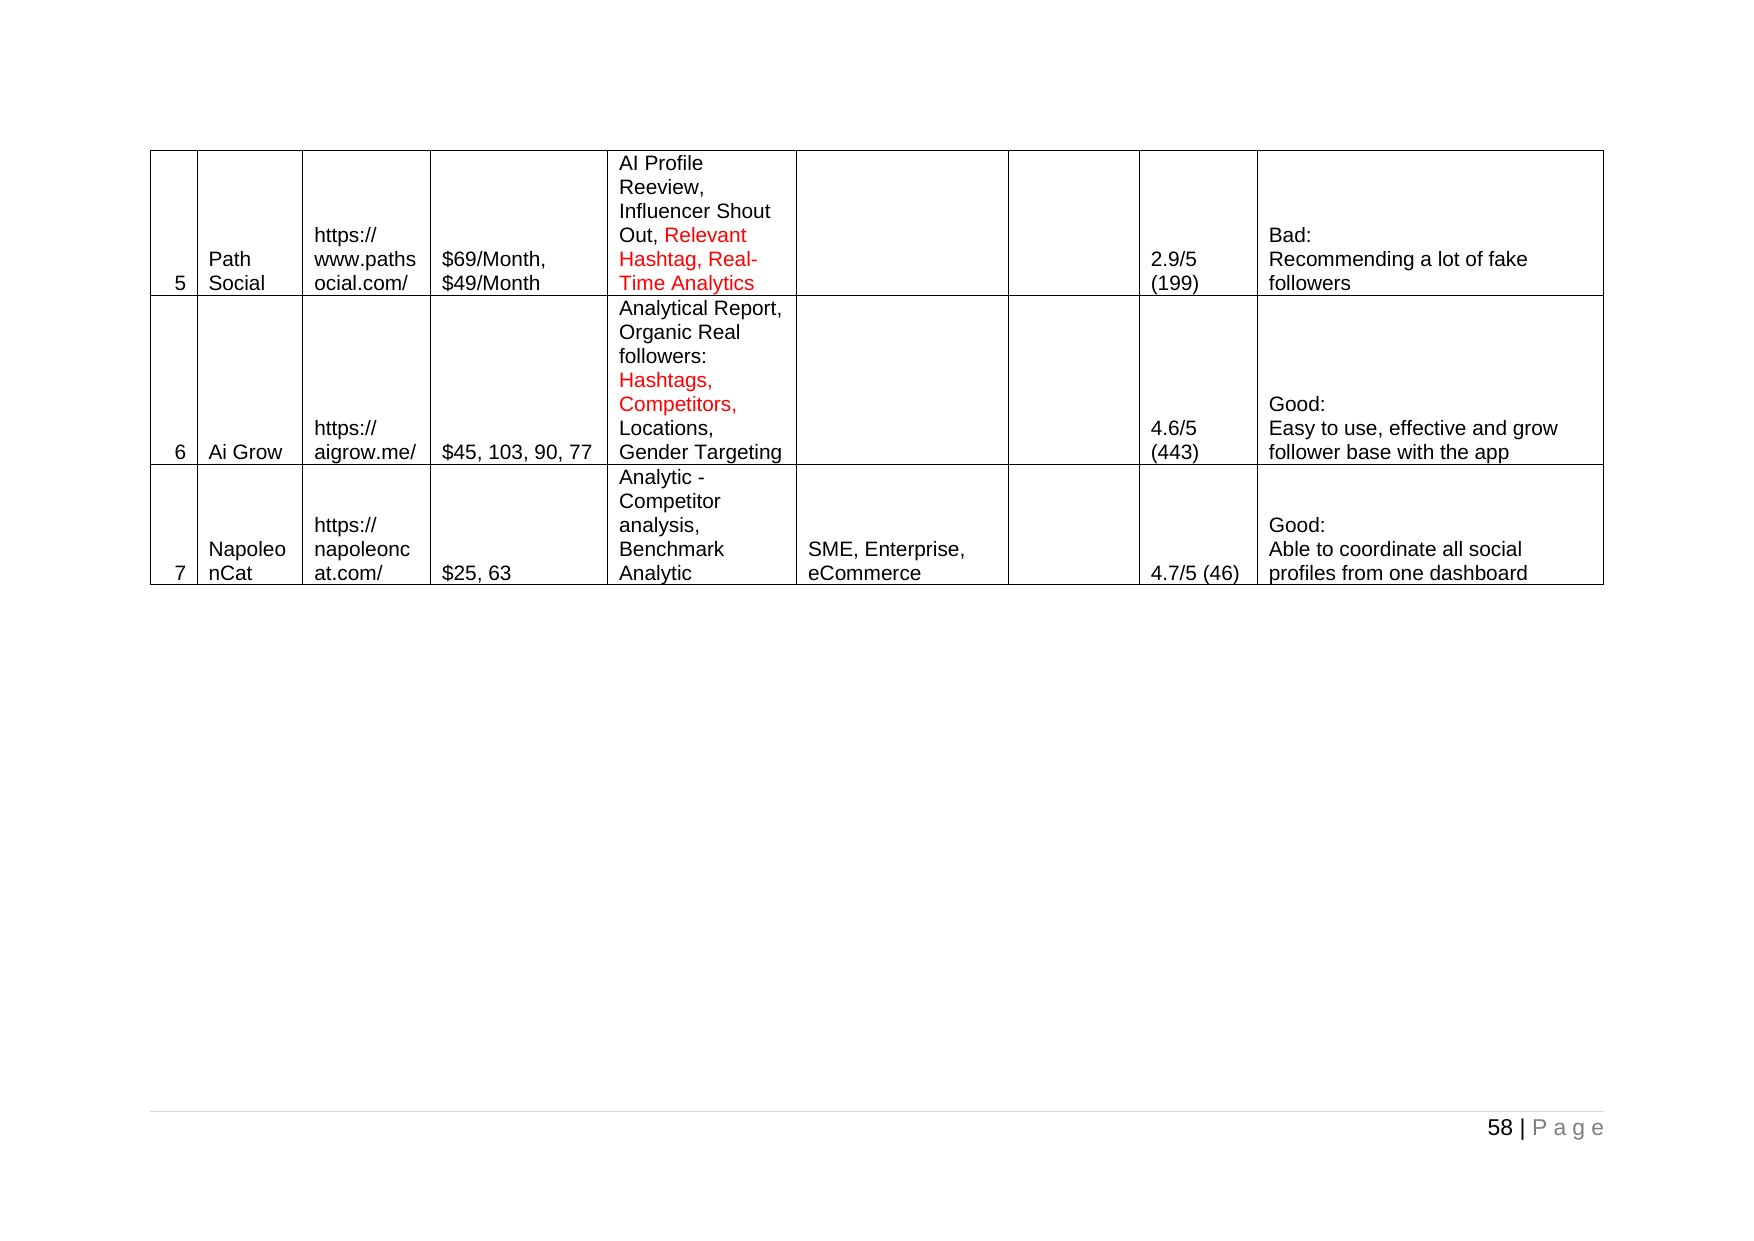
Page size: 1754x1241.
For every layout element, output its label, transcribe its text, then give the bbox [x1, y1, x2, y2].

table_cell [1009, 151, 1139, 295]
table_cell SME, Enterprise, eCommerce [797, 465, 1008, 584]
table_cell NapoleonCat [198, 465, 302, 584]
table_cell Ai Grow [198, 296, 302, 463]
table_cell Analytic - Competitor analysis, Benchmark Analytic [608, 465, 796, 584]
table_cell Bad: Recommending a lot of fake followers [1258, 151, 1603, 295]
table_cell $69/Month, $49/Month [431, 151, 607, 295]
table_cell Path Social [198, 151, 302, 295]
table_cell https://napoleoncat.com/ [303, 465, 430, 584]
table_cell 4.6/5 (443) [1140, 296, 1257, 463]
table_cell Good: Able to coordinate all social profiles from one dashboard [1258, 465, 1603, 584]
table_cell $45, 103, 90, 77 [431, 296, 607, 463]
table_cell [797, 296, 1008, 463]
table_cell 5 [151, 151, 197, 295]
table_cell 4.7/5 (46) [1140, 465, 1257, 584]
table_cell 2.9/5 (199) [1140, 151, 1257, 295]
table_cell [797, 151, 1008, 295]
table_cell [1009, 296, 1139, 463]
table_cell 7 [151, 465, 197, 584]
table_cell $25, 63 [431, 465, 607, 584]
table_cell Good: Easy to use, effective and grow follower base with the app [1258, 296, 1603, 463]
table_cell [1009, 465, 1139, 584]
table_cell https://aigrow.me/ [303, 296, 430, 463]
table_cell Analytical Report, Organic Real followers: Hashtags, Competitors, Locations, Gender Targeting [608, 296, 796, 463]
table_cell AI Profile Reeview, Influencer Shout Out, Relevant Hashtag, Real-Time Analytics [608, 151, 796, 295]
table_cell https://www.pathsocial.com/ [303, 151, 430, 295]
table_cell 6 [151, 296, 197, 463]
